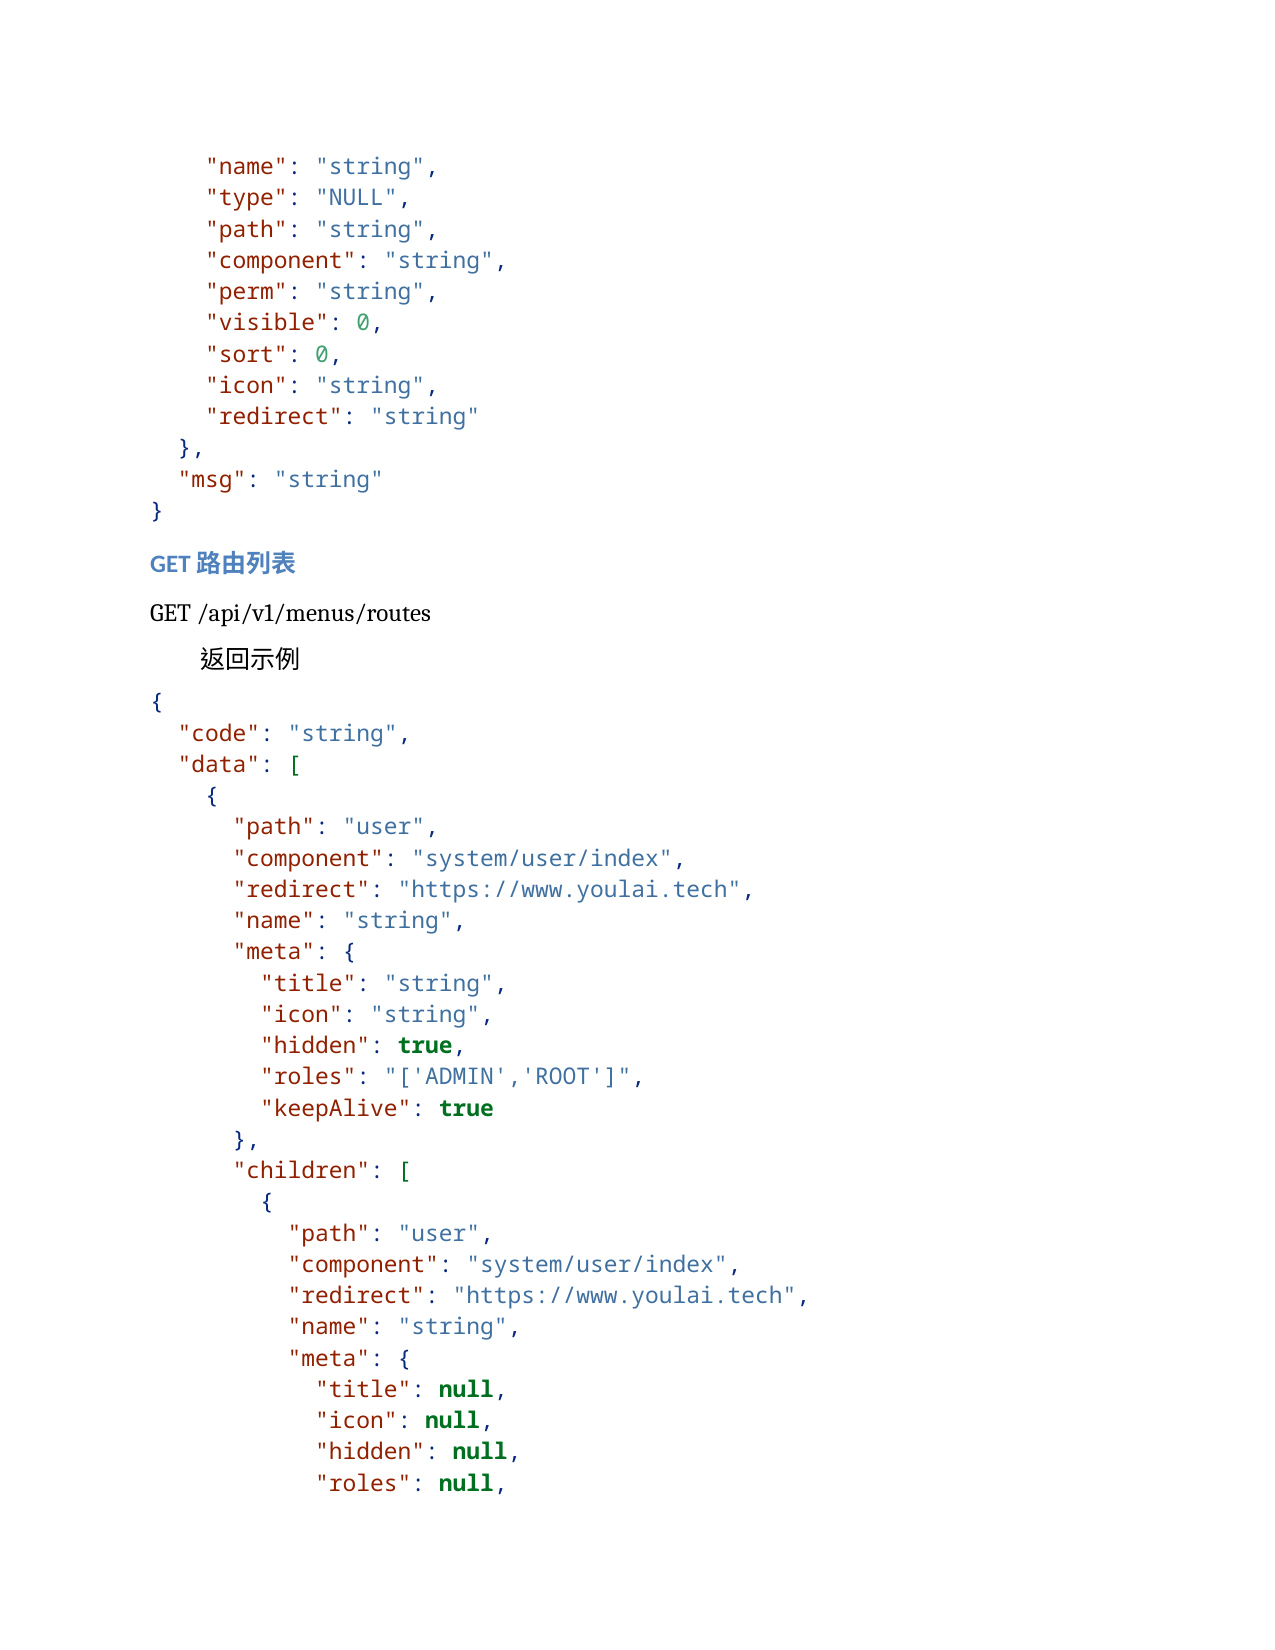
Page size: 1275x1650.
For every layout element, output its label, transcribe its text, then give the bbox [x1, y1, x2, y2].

text 返回示例 [200, 646, 1075, 675]
text GET /api/v1/menus/routes [150, 599, 1125, 627]
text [150, 150, 1125, 525]
subtitle GET 路由列表 [150, 546, 1125, 580]
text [150, 685, 1125, 1498]
